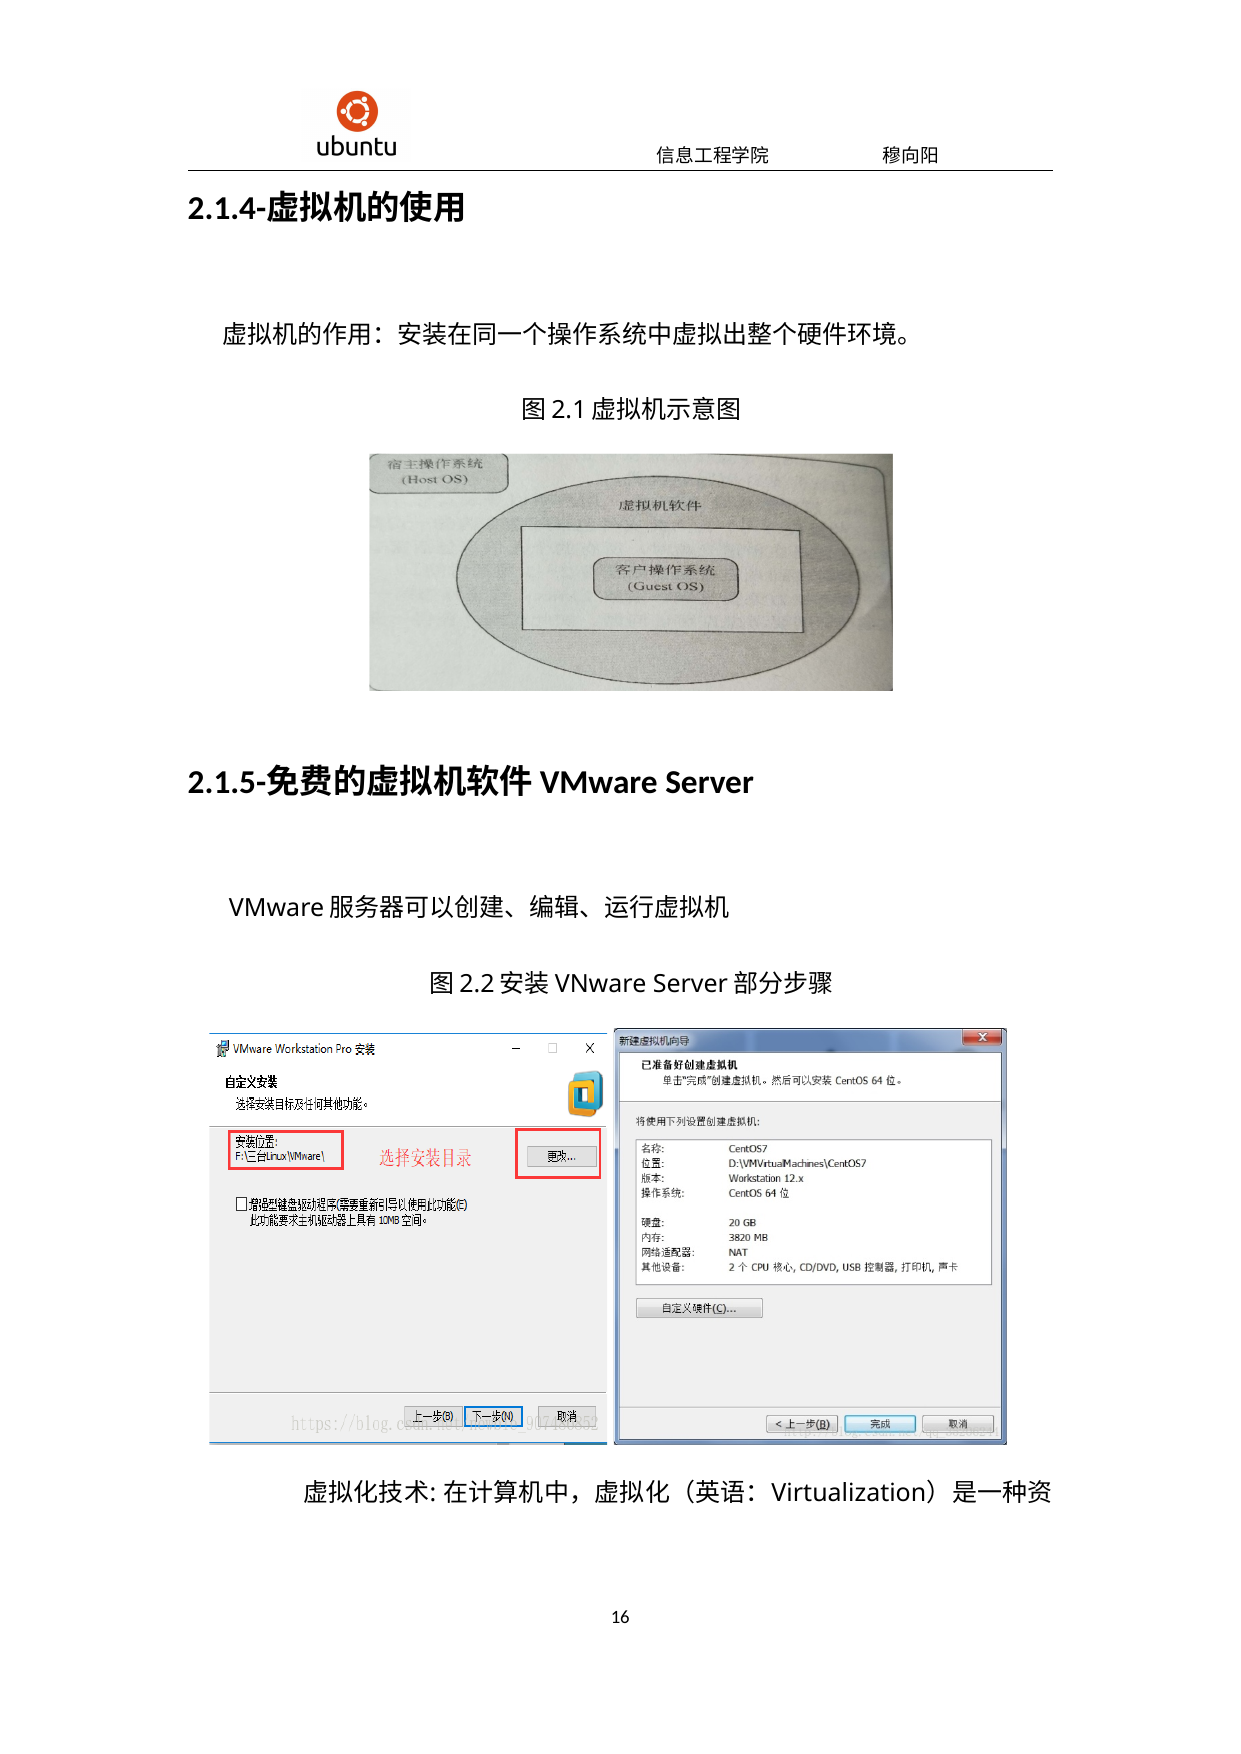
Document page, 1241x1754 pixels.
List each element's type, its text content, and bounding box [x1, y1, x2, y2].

picture [613, 1028, 1007, 1445]
subtitle 2.1.4-虚拟机的使用 [187, 172, 1053, 237]
picture [301, 88, 412, 162]
text 虚拟机的作用：安装在同一个操作系统中虚拟出整个硬件环境。 [209, 300, 1053, 365]
text 图2.2安装VNware Server部分步骤 [209, 949, 1053, 1014]
picture [370, 454, 892, 691]
subtitle 2.1.5-免费的虚拟机软件VMware Server [187, 746, 1053, 811]
text 图2.1虚拟机示意图 [209, 376, 1053, 441]
picture [209, 1033, 608, 1445]
text VMware服务器可以创建、编辑、运行虚拟机 [209, 873, 1053, 938]
